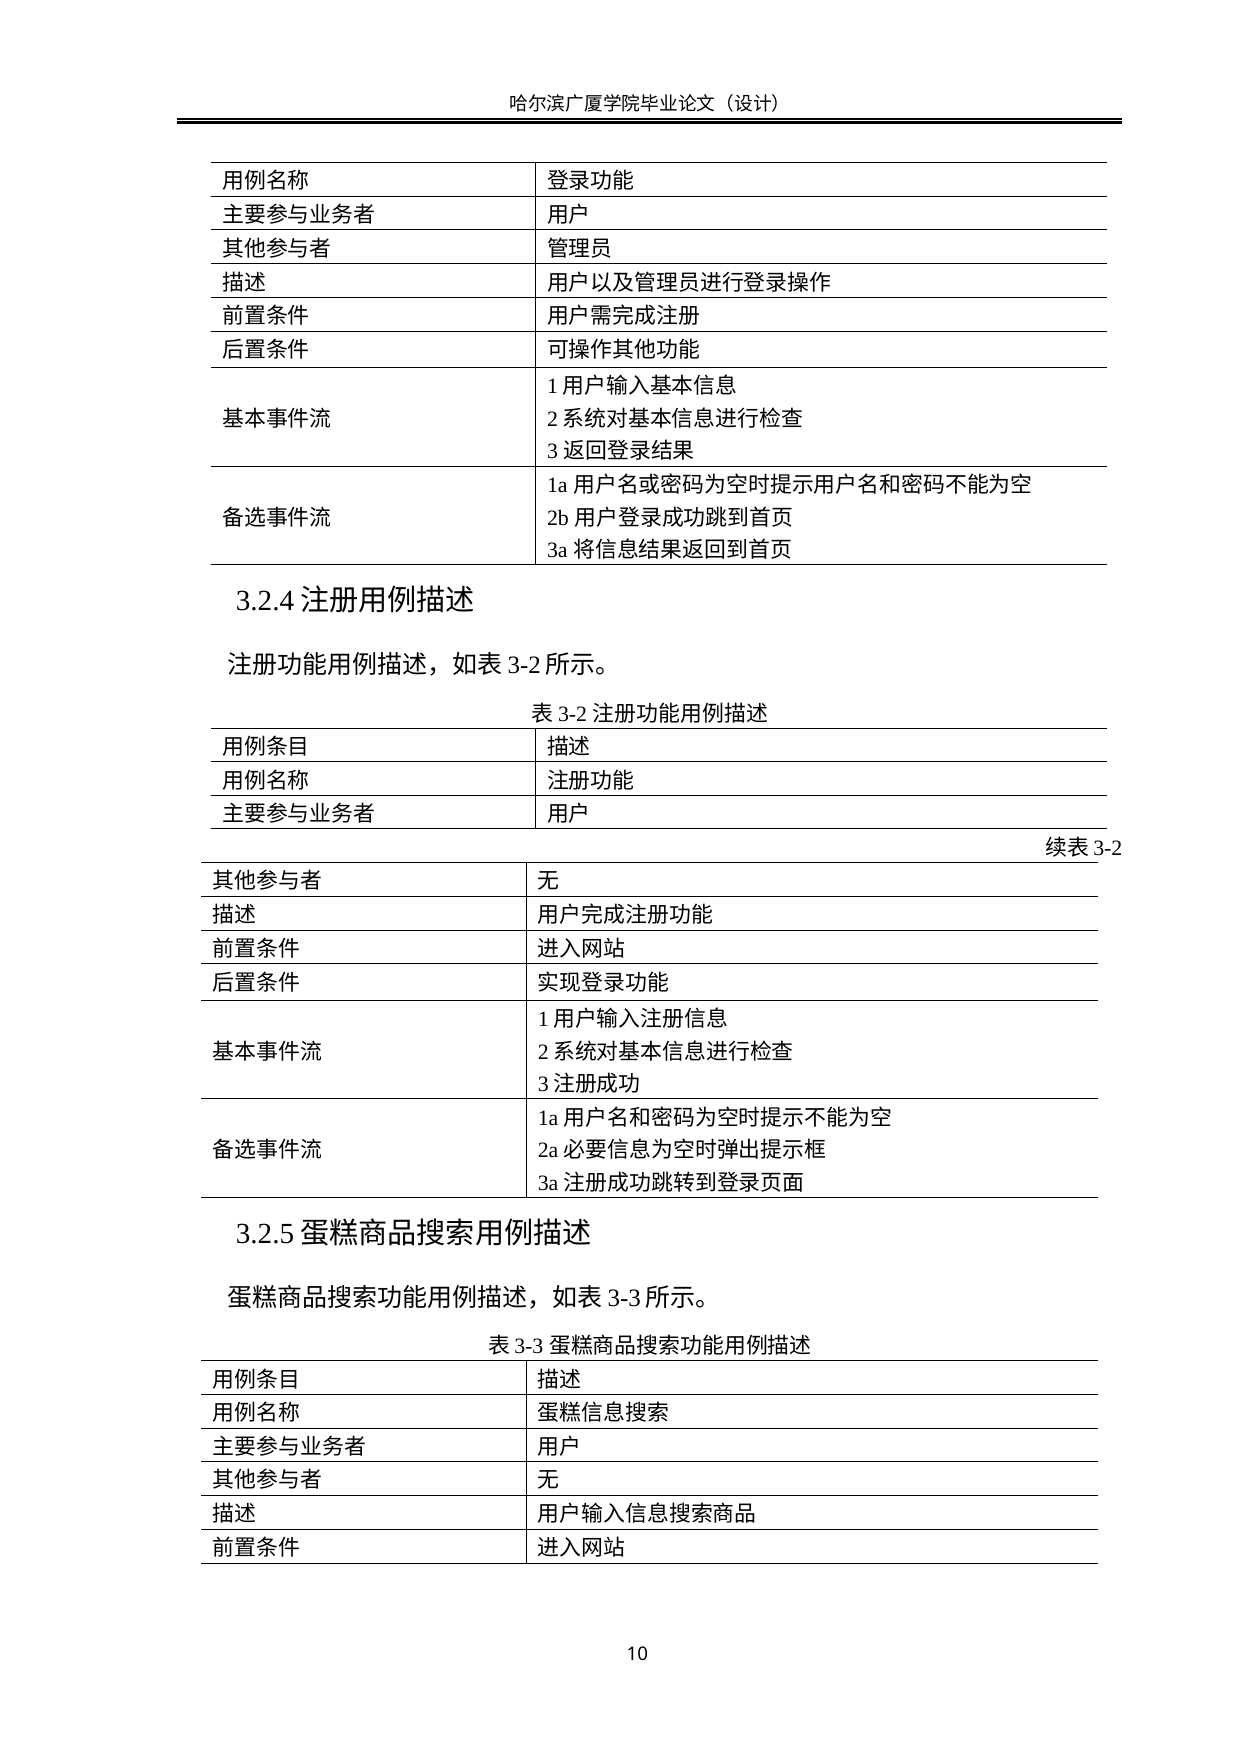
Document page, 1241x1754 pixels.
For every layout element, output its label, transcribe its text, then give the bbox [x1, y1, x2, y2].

table_cell 用户以及管理员进行登录操作 [536, 264, 1107, 297]
table_cell 描述 [211, 264, 535, 297]
table_cell 用户 [536, 796, 1107, 828]
table_cell 蛋糕信息搜索 [527, 1395, 1098, 1427]
table_cell 用例名称 [211, 163, 535, 196]
table_cell 无 [527, 1462, 1098, 1495]
table_cell 用户需完成注册 [536, 298, 1107, 331]
text 蛋糕商品搜索功能用例描述，如表3-3所示。 [177, 1263, 1122, 1328]
table_cell 用例名称 [211, 762, 535, 795]
table_header 其他参与者 [201, 863, 526, 896]
text 3.2.4注册用例描述 [177, 565, 1122, 630]
table_cell 前置条件 [201, 931, 526, 963]
table_header 用例条目 [201, 1361, 526, 1394]
table_cell 进入网站 [527, 1530, 1098, 1562]
table_cell 基本事件流 [211, 368, 535, 466]
table_cell 1a 用户名和密码为空时提示不能为空 2a 必要信息为空时弹出提示框 3a 注册成功跳转到登录页面 [527, 1099, 1098, 1197]
table_cell 主要参与业务者 [201, 1429, 526, 1461]
table_cell 主要参与业务者 [211, 197, 535, 229]
table_header 用例条目 [211, 729, 535, 761]
table_header 描述 [536, 729, 1107, 761]
table_header 描述 [527, 1361, 1098, 1394]
text 续表3-2 [177, 829, 1122, 862]
table_cell 注册功能 [536, 762, 1107, 795]
table_cell 基本事件流 [201, 1001, 526, 1098]
table_cell 用户输入信息搜索商品 [527, 1496, 1098, 1529]
table_cell 用户 [527, 1429, 1098, 1461]
table_cell 前置条件 [201, 1530, 526, 1562]
table_cell 其他参与者 [201, 1462, 526, 1495]
table_cell 用户完成注册功能 [527, 897, 1098, 930]
table_header 无 [527, 863, 1098, 896]
text 注册功能用例描述，如表3-2所示。 [177, 630, 1122, 695]
table_cell 后置条件 [211, 332, 535, 367]
table_cell 1用户输入基本信息 2系统对基本信息进行检查 3 返回登录结果 [536, 368, 1107, 466]
table_cell 前置条件 [211, 298, 535, 331]
table_cell 主要参与业务者 [211, 796, 535, 828]
table_cell 登录功能 [536, 163, 1107, 196]
text 表3-3 蛋糕商品搜索功能用例描述 [177, 1328, 1122, 1360]
table_cell 管理员 [536, 230, 1107, 263]
table_cell 备选事件流 [211, 467, 535, 564]
table_cell 1用户输入注册信息 2系统对基本信息进行检查 3注册成功 [527, 1001, 1098, 1098]
table_cell 1a 用户名或密码为空时提示用户名和密码不能为空 2b 用户登录成功跳到首页 3a 将信息结果返回到首页 [536, 467, 1107, 564]
text 3.2.5蛋糕商品搜索用例描述 [177, 1198, 1122, 1263]
table_cell 备选事件流 [201, 1099, 526, 1197]
table_cell 实现登录功能 [527, 964, 1098, 1000]
table_cell 其他参与者 [211, 230, 535, 263]
table_cell 可操作其他功能 [536, 332, 1107, 367]
table_cell 用例名称 [201, 1395, 526, 1427]
table_cell 描述 [201, 897, 526, 930]
table_cell 用户 [536, 197, 1107, 229]
text 表3-2 注册功能用例描述 [177, 695, 1122, 728]
table_cell 后置条件 [201, 964, 526, 1000]
table_cell 进入网站 [527, 931, 1098, 963]
table_cell 描述 [201, 1496, 526, 1529]
